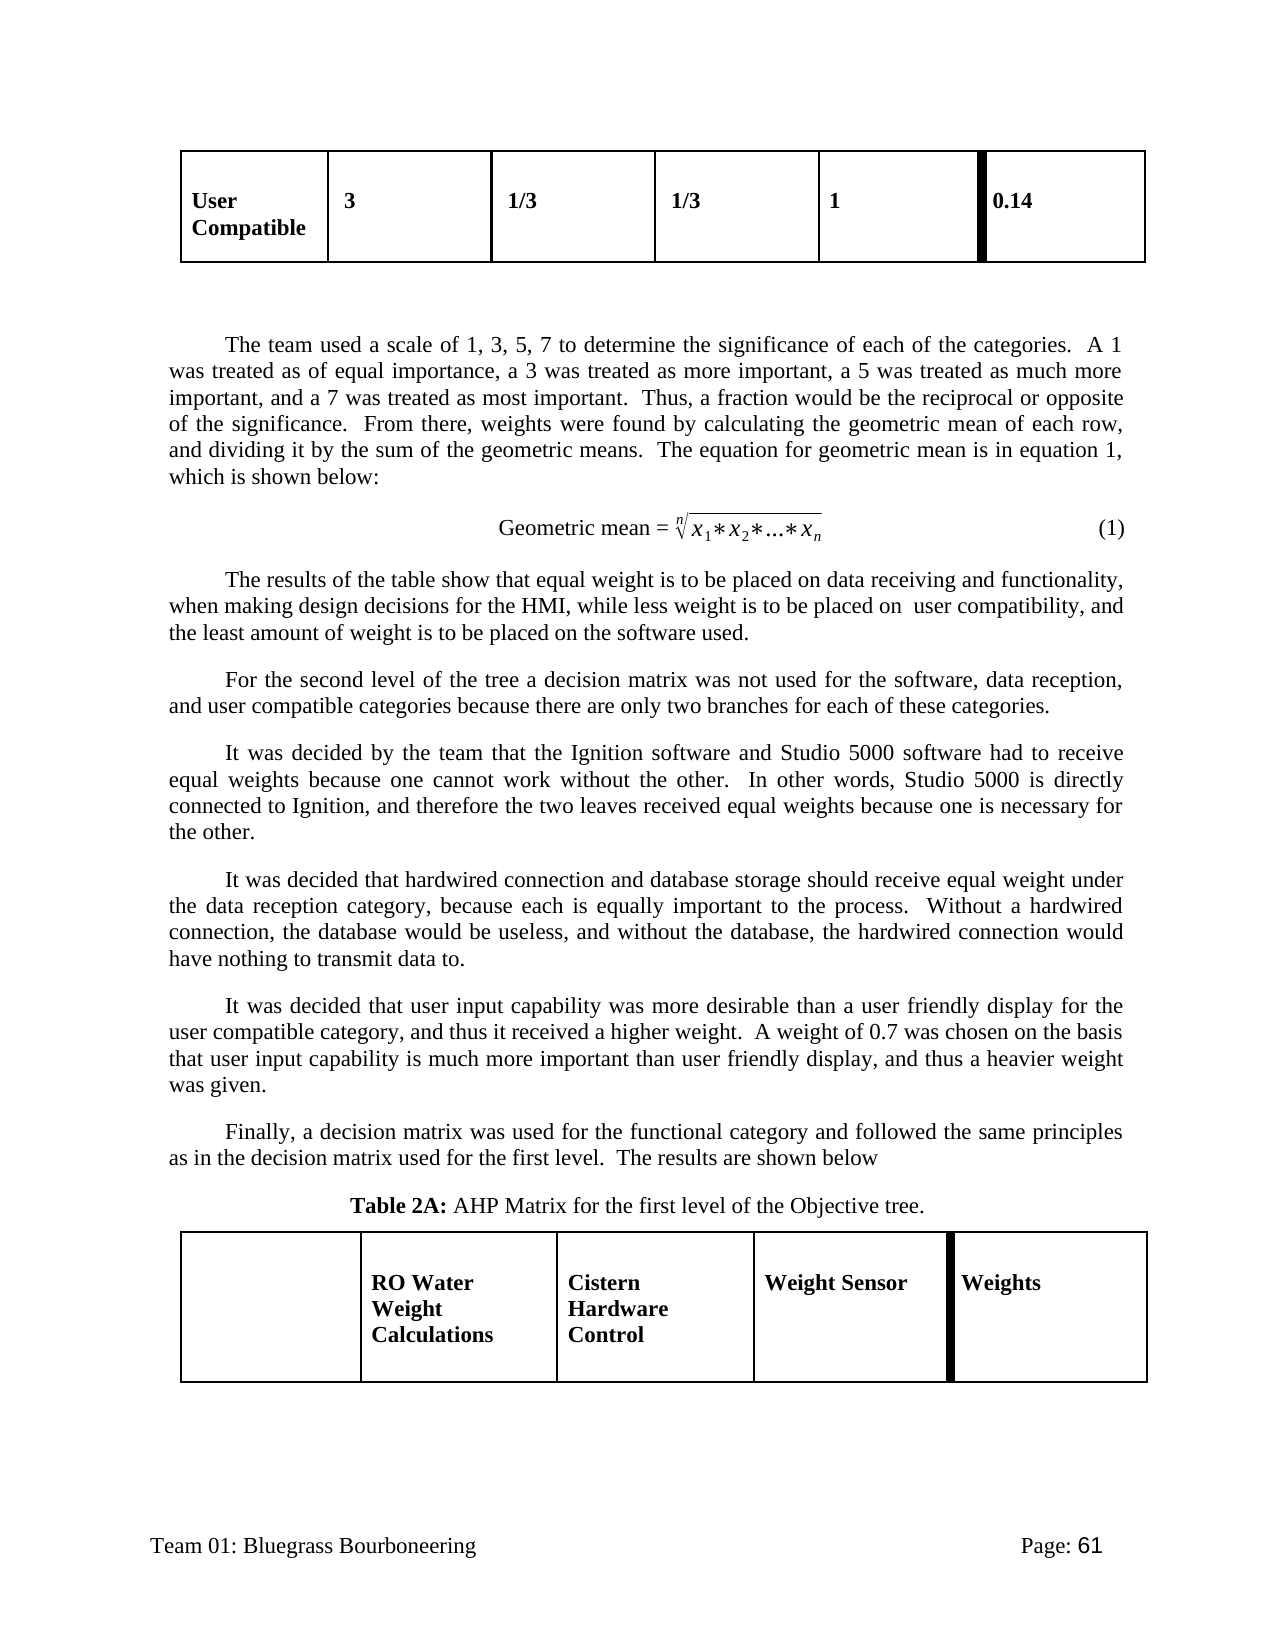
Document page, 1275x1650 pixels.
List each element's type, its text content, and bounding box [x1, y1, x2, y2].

table_cell 1/3 [656, 152, 818, 261]
table_header Cistern Hardware Control [558, 1233, 753, 1381]
text Finally, a decision matrix was used for the functional category and followed the same principles as in the decision matrix used for the first level. The results are shown below [169, 1118, 1125, 1171]
text Table 2A: AHP Matrix for the first level of the Objective tree. [150, 1192, 1125, 1218]
text The results of the table show that equal weight is to be placed on data receiving and functionality, when making design decisions for the HMI, while less weight is to be placed on user compatibility, and the least amount of weight is to be placed on the software used. [169, 566, 1125, 645]
table_cell 1/3 [493, 152, 654, 261]
text Geometric mean = (1) [150, 510, 1125, 545]
table_header [182, 1233, 360, 1381]
text It was decided that user input capability was more desirable than a user friendly display for the user compatible category, and thus it received a higher weight. A weight of 0.7 was chosen on the basis that user input capability is much more important than user friendly display, and thus a heavier weight was given. [169, 992, 1125, 1097]
text For the second level of the tree a decision matrix was not used for the software, data reception, and user compatible categories because there are only two branches for each of these categories. [169, 666, 1125, 718]
table_cell 1 [820, 152, 977, 261]
text It was decided that hardwired connection and database storage should receive equal weight under the data reception category, because each is equally important to the process. Without a hardwired connection, the database would be useless, and without the database, the hardwired connection would have nothing to transmit data to. [169, 866, 1125, 971]
table_header Weight Sensor [755, 1233, 946, 1381]
table_header RO Water Weight Calculations [362, 1233, 556, 1381]
text It was decided by the team that the Ignition software and Studio 5000 software had to receive equal weights because one cannot work without the other. In other words, Studio 5000 is directly connected to Ignition, and therefore the two leaves received equal weights because one is necessary for the other. [169, 739, 1125, 845]
text The team used a scale of 1, 3, 5, 7 to determine the significance of each of the categories. A 1 was treated as of equal importance, a 3 was treated as more important, a 5 was treated as much more important, and a 7 was treated as most important. Thus, a fraction would be the reciprocal or opposite of the significance. From there, weights were found by calculating the geometric mean of each row, and dividing it by the sum of the geometric means. The equation for geometric mean is in equation 1, which is shown below: [169, 331, 1125, 489]
table_cell 0.14 [987, 152, 1144, 261]
table_cell User Compatible [182, 152, 327, 261]
table_cell 3 [329, 152, 490, 261]
table_header Weights [955, 1233, 1146, 1381]
